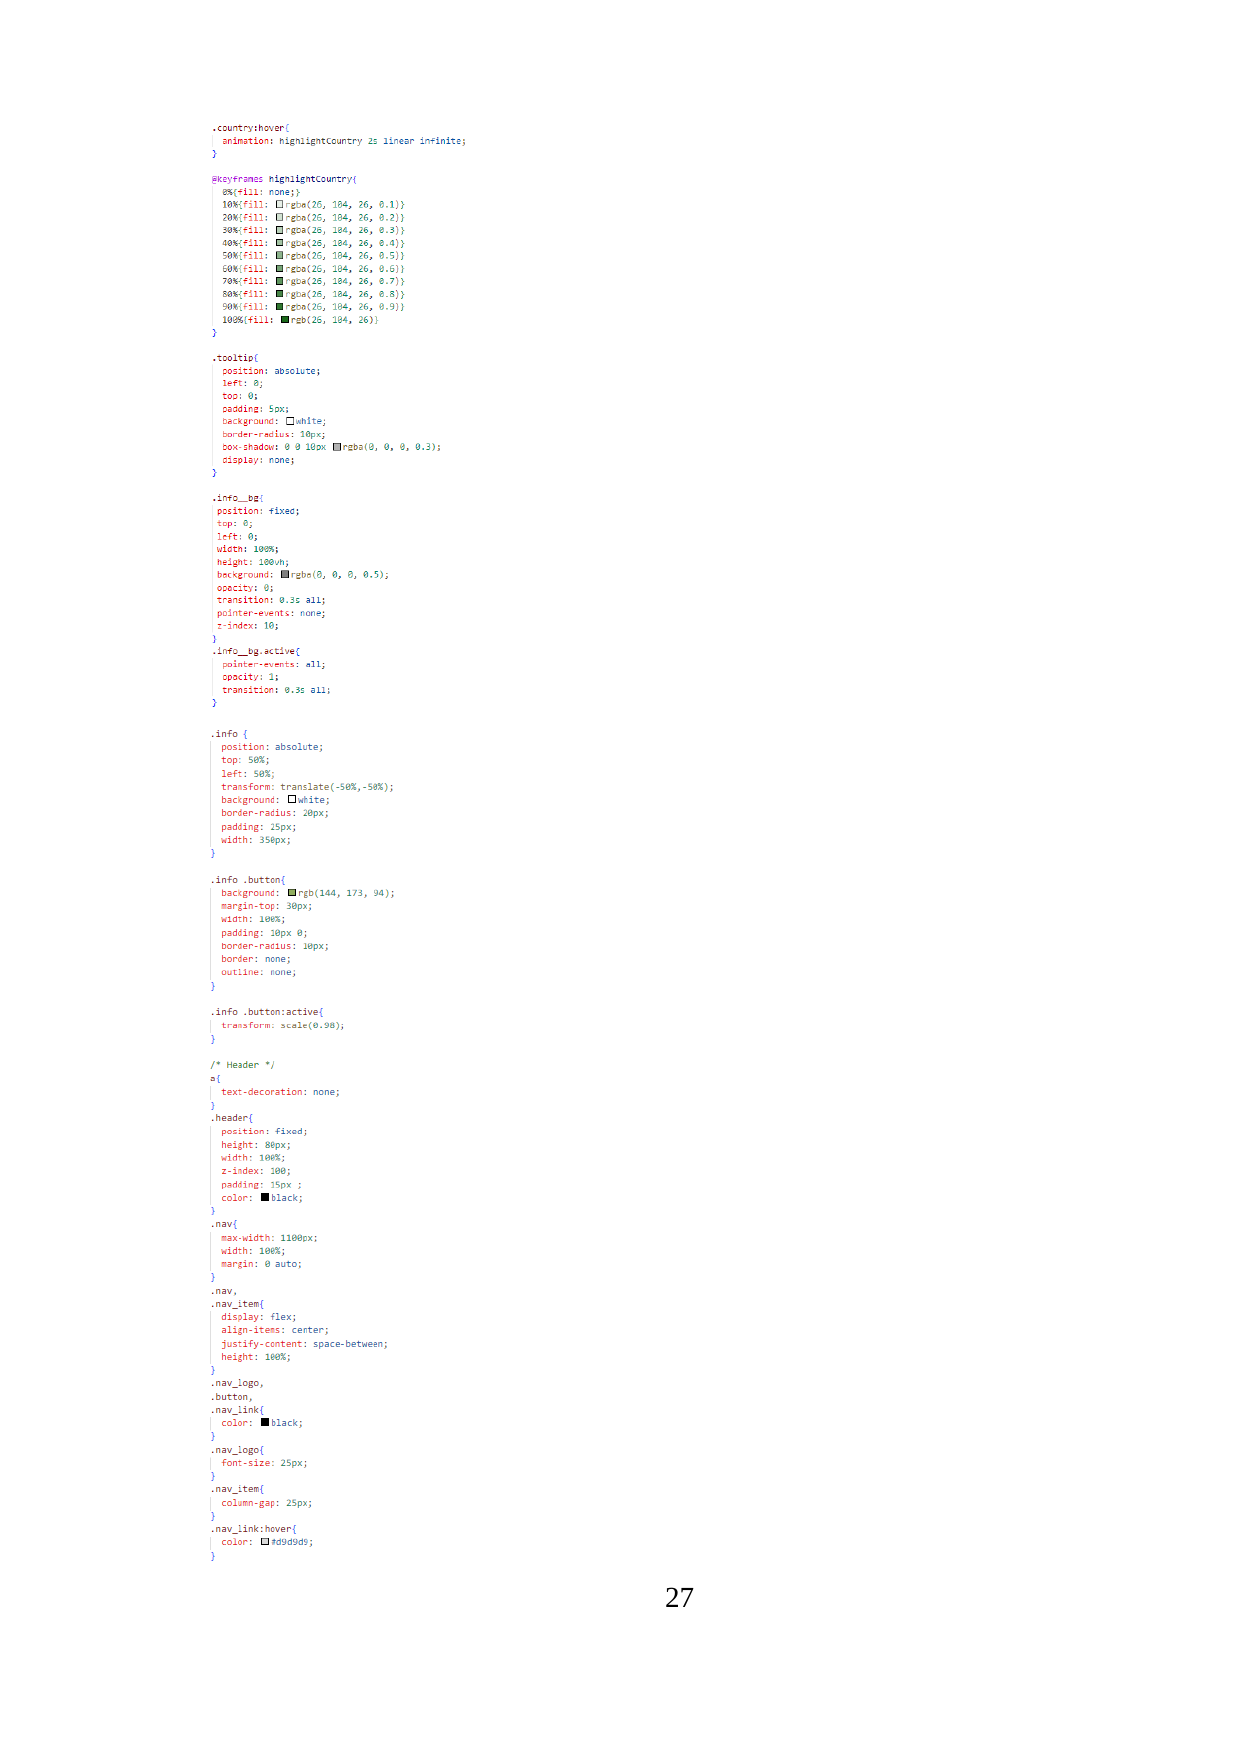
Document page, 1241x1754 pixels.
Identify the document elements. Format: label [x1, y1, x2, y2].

picture [206, 727, 408, 1566]
picture [206, 118, 478, 711]
